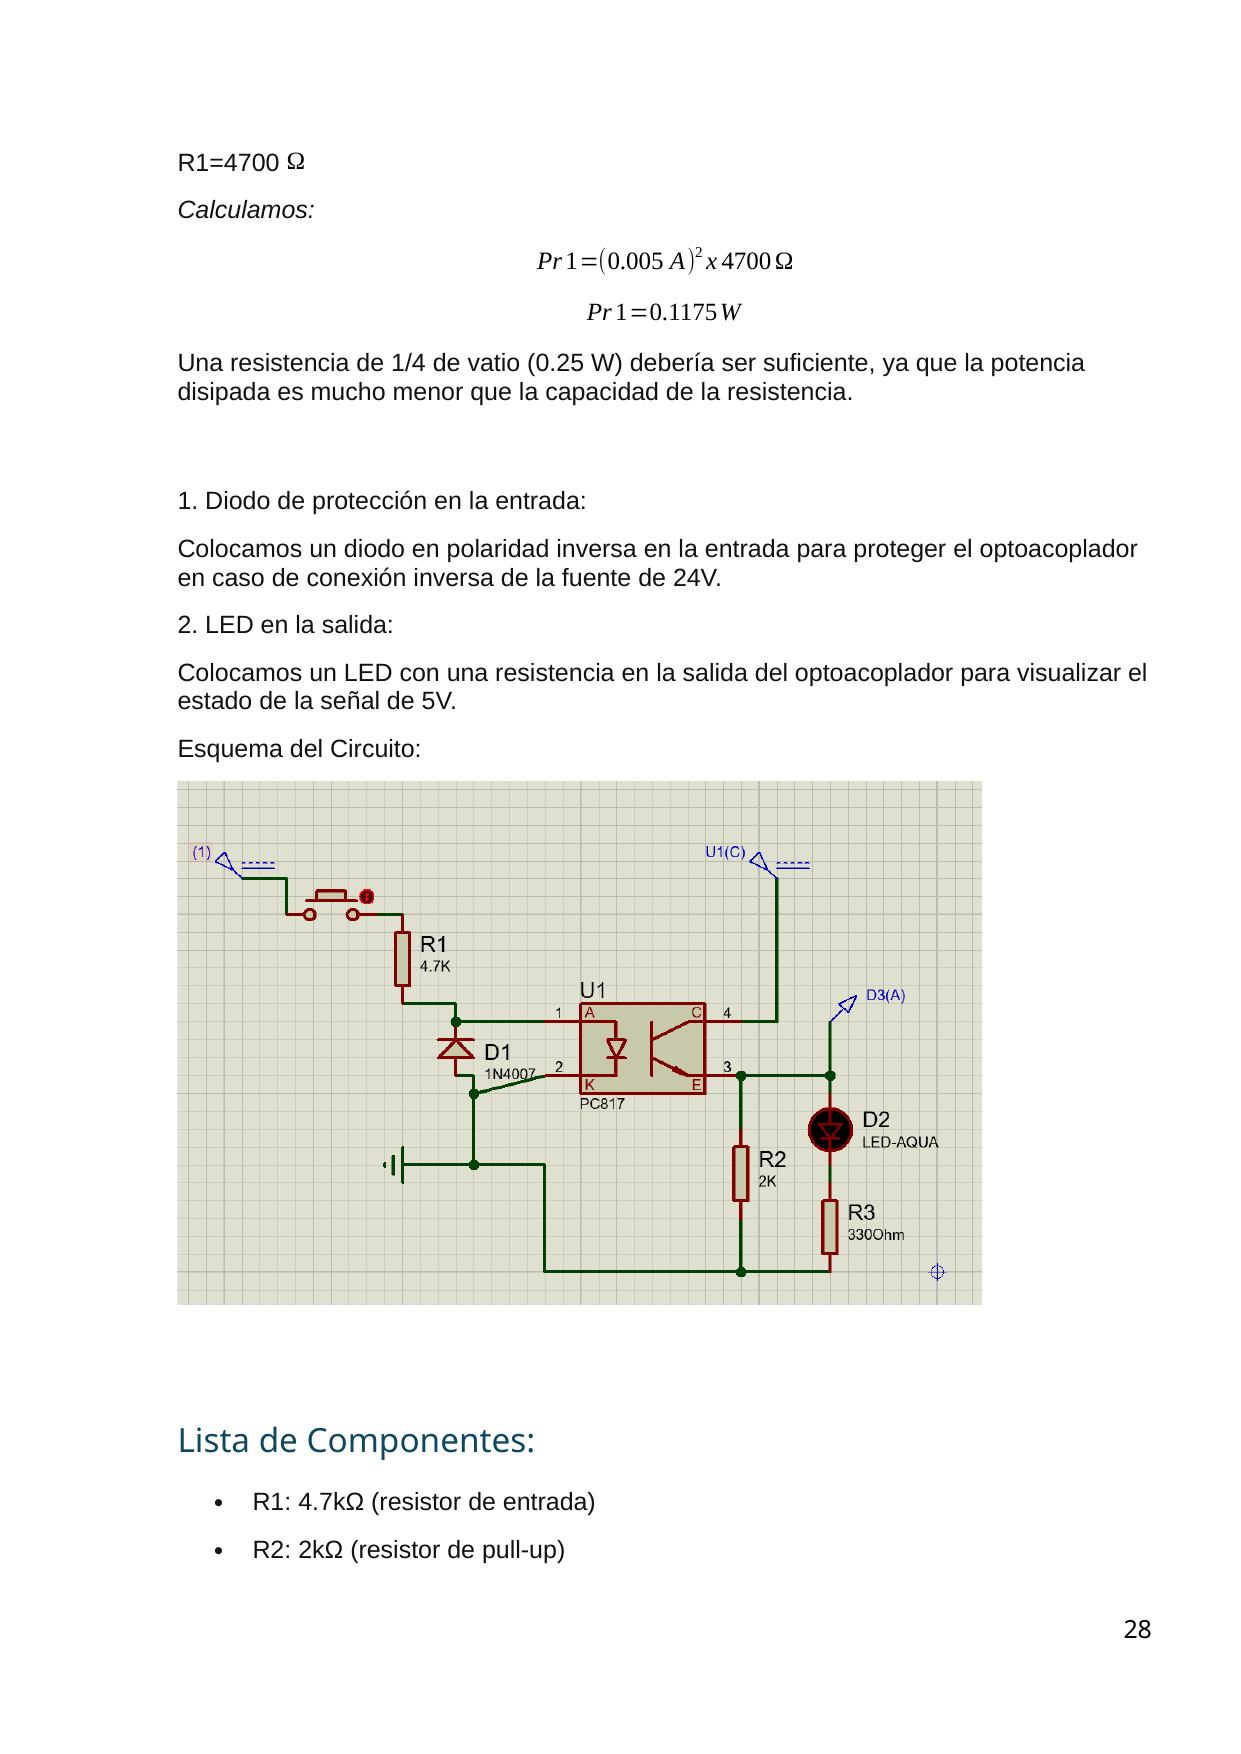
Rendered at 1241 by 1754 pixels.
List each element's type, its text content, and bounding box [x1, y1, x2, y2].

text Colocamos un diodo en polaridad inversa en la entrada para proteger el optoacoplador en caso de conexión inversa de la fuente de 24V. [177, 534, 1152, 591]
picture [177, 781, 982, 1305]
list R2: 2kΩ (resistor de pull-up) [215, 1535, 1152, 1564]
text Colocamos un LED con una resistencia en la salida del optoacoplador para visualizar el estado de la señal de 5V. [177, 658, 1152, 715]
text 1. Diodo de protección en la entrada: [177, 486, 1152, 515]
text Una resistencia de 1/4 de vatio (0.25 W) debería ser suficiente, ya que la potencia disipada es mucho menor que la capacidad de la resistencia. [177, 348, 1152, 406]
text 2. LED en la salida: [177, 610, 1152, 639]
text Esquema del Circuito: [177, 734, 1152, 763]
list R1: 4.7kΩ (resistor de entrada) [215, 1487, 1152, 1516]
text R1=4700 [177, 148, 1152, 176]
subtitle Lista de Componentes: [177, 1416, 1152, 1462]
text Calculamos: [177, 195, 1152, 224]
